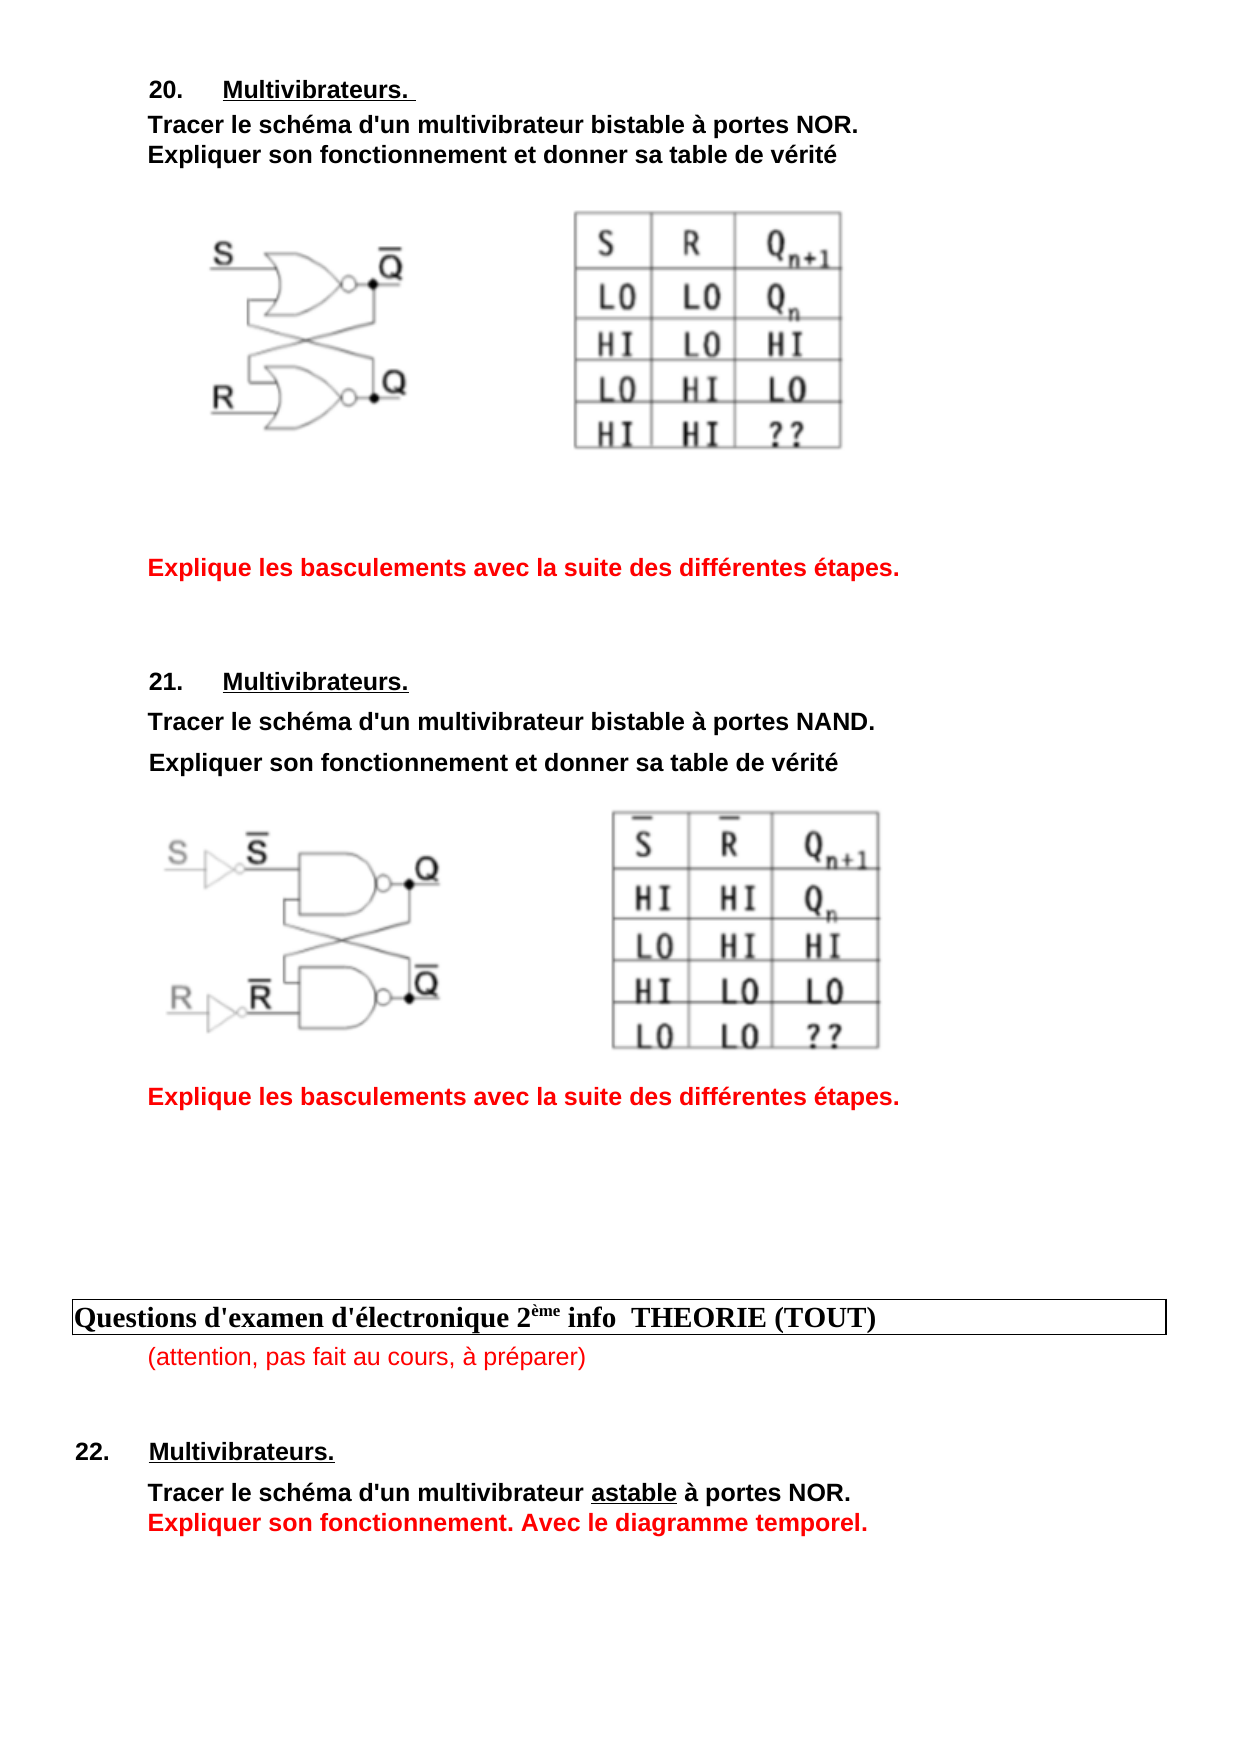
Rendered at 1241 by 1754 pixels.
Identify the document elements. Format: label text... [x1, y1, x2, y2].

picture [147, 170, 857, 469]
picture [147, 789, 903, 1070]
text Tracer le schéma d'un multivibrateur astable à portes NOR. [147, 1477, 1165, 1506]
text Expliquer son fonctionnement. Avec le diagramme temporel. [147, 1508, 1165, 1536]
text Tracer le schéma d'un multivibrateur bistable à portes NOR. [147, 110, 957, 138]
text Expliquer son fonctionnement et donner sa table de vérité [147, 140, 957, 169]
text Tracer le schéma d'un multivibrateur bistable à portes NAND. Expliquer son fonctionnement et donner sa table de vérité [147, 707, 972, 777]
list Multivibrateurs. [148, 75, 1165, 104]
text (attention, pas fait au cours, à préparer) [147, 1341, 1165, 1370]
list Multivibrateurs. [148, 667, 1165, 696]
list Multivibrateurs. [75, 1437, 1165, 1466]
subtitle Questions d'examen d'électronique 2ème info THEORIE (TOUT) [73, 1300, 1165, 1334]
text Explique les basculements avec la suite des différentes étapes. [147, 1082, 1165, 1111]
text Explique les basculements avec la suite des différentes étapes. [147, 553, 1165, 582]
